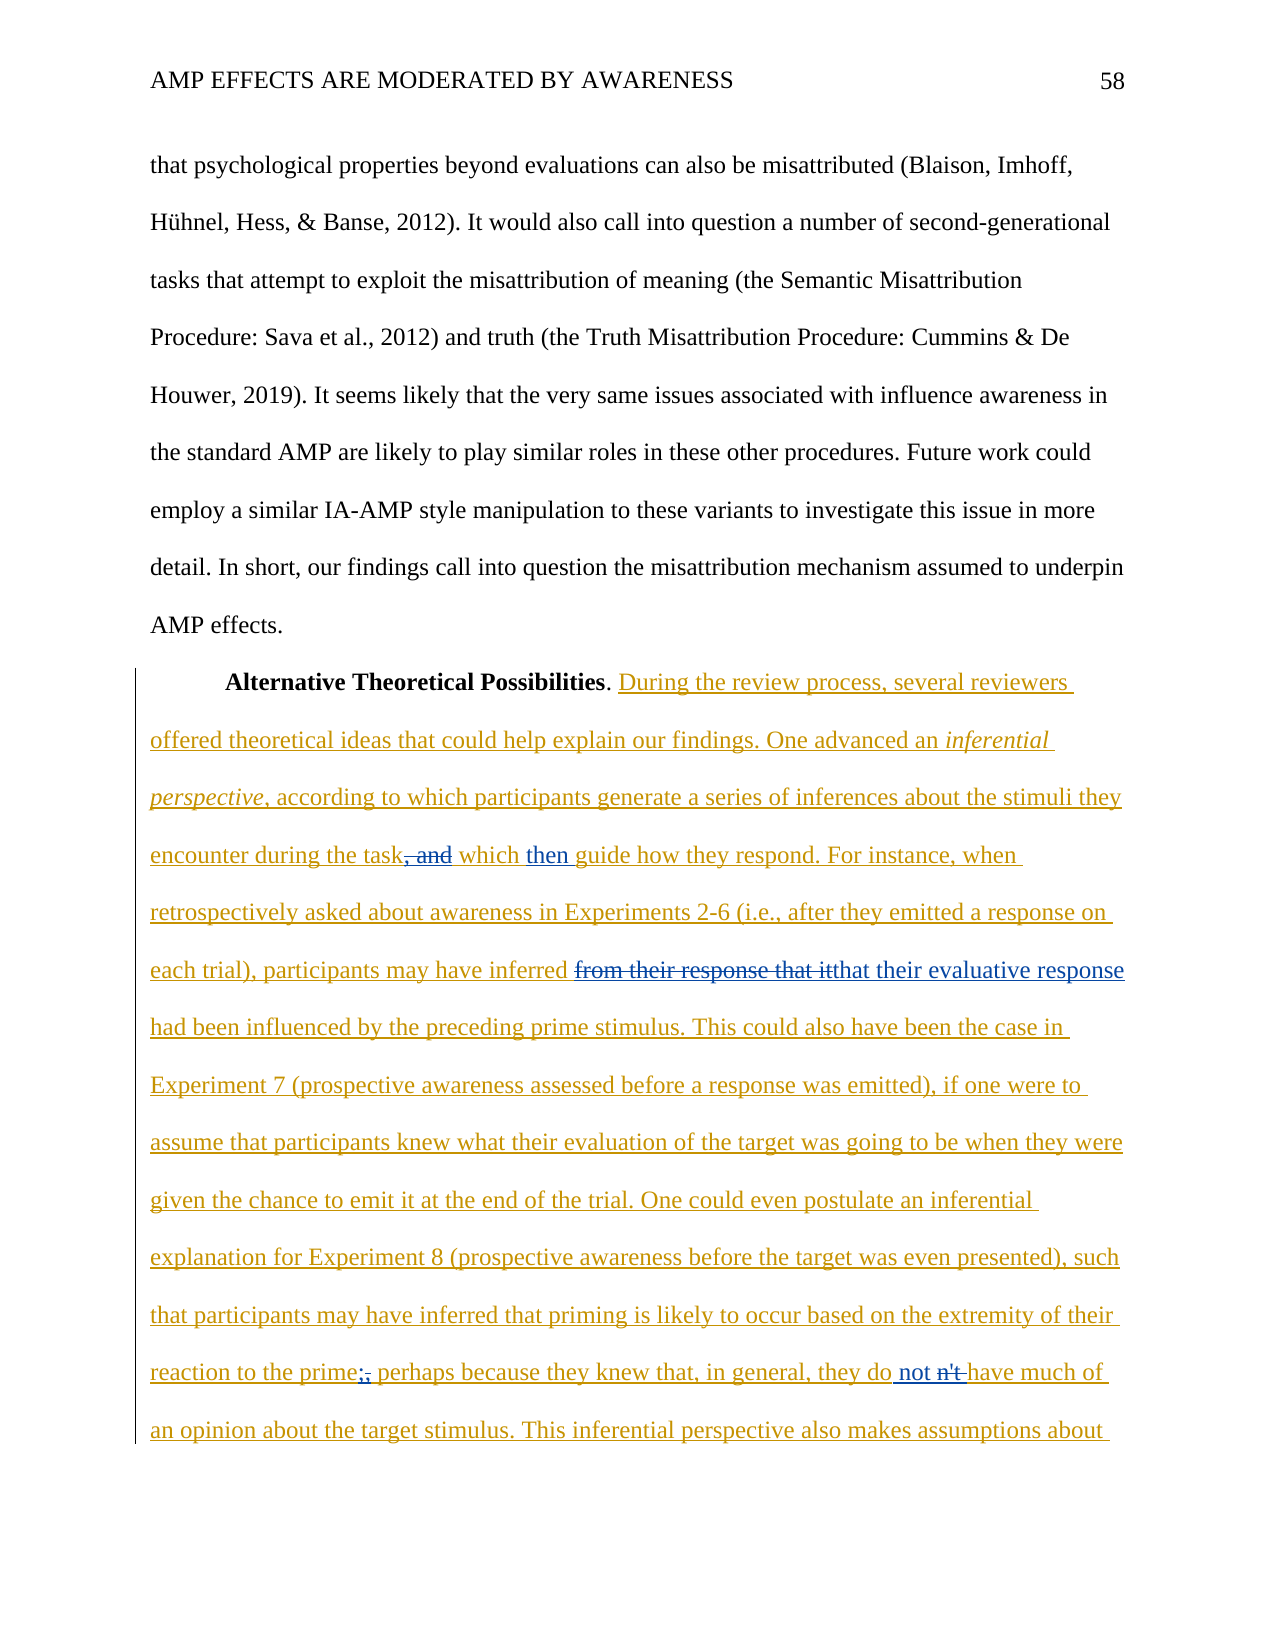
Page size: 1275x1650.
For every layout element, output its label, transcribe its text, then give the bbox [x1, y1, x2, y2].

text Alternative Theoretical Possibilities. [150, 667, 1125, 980]
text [150, 981, 1125, 1444]
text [150, 150, 1125, 639]
